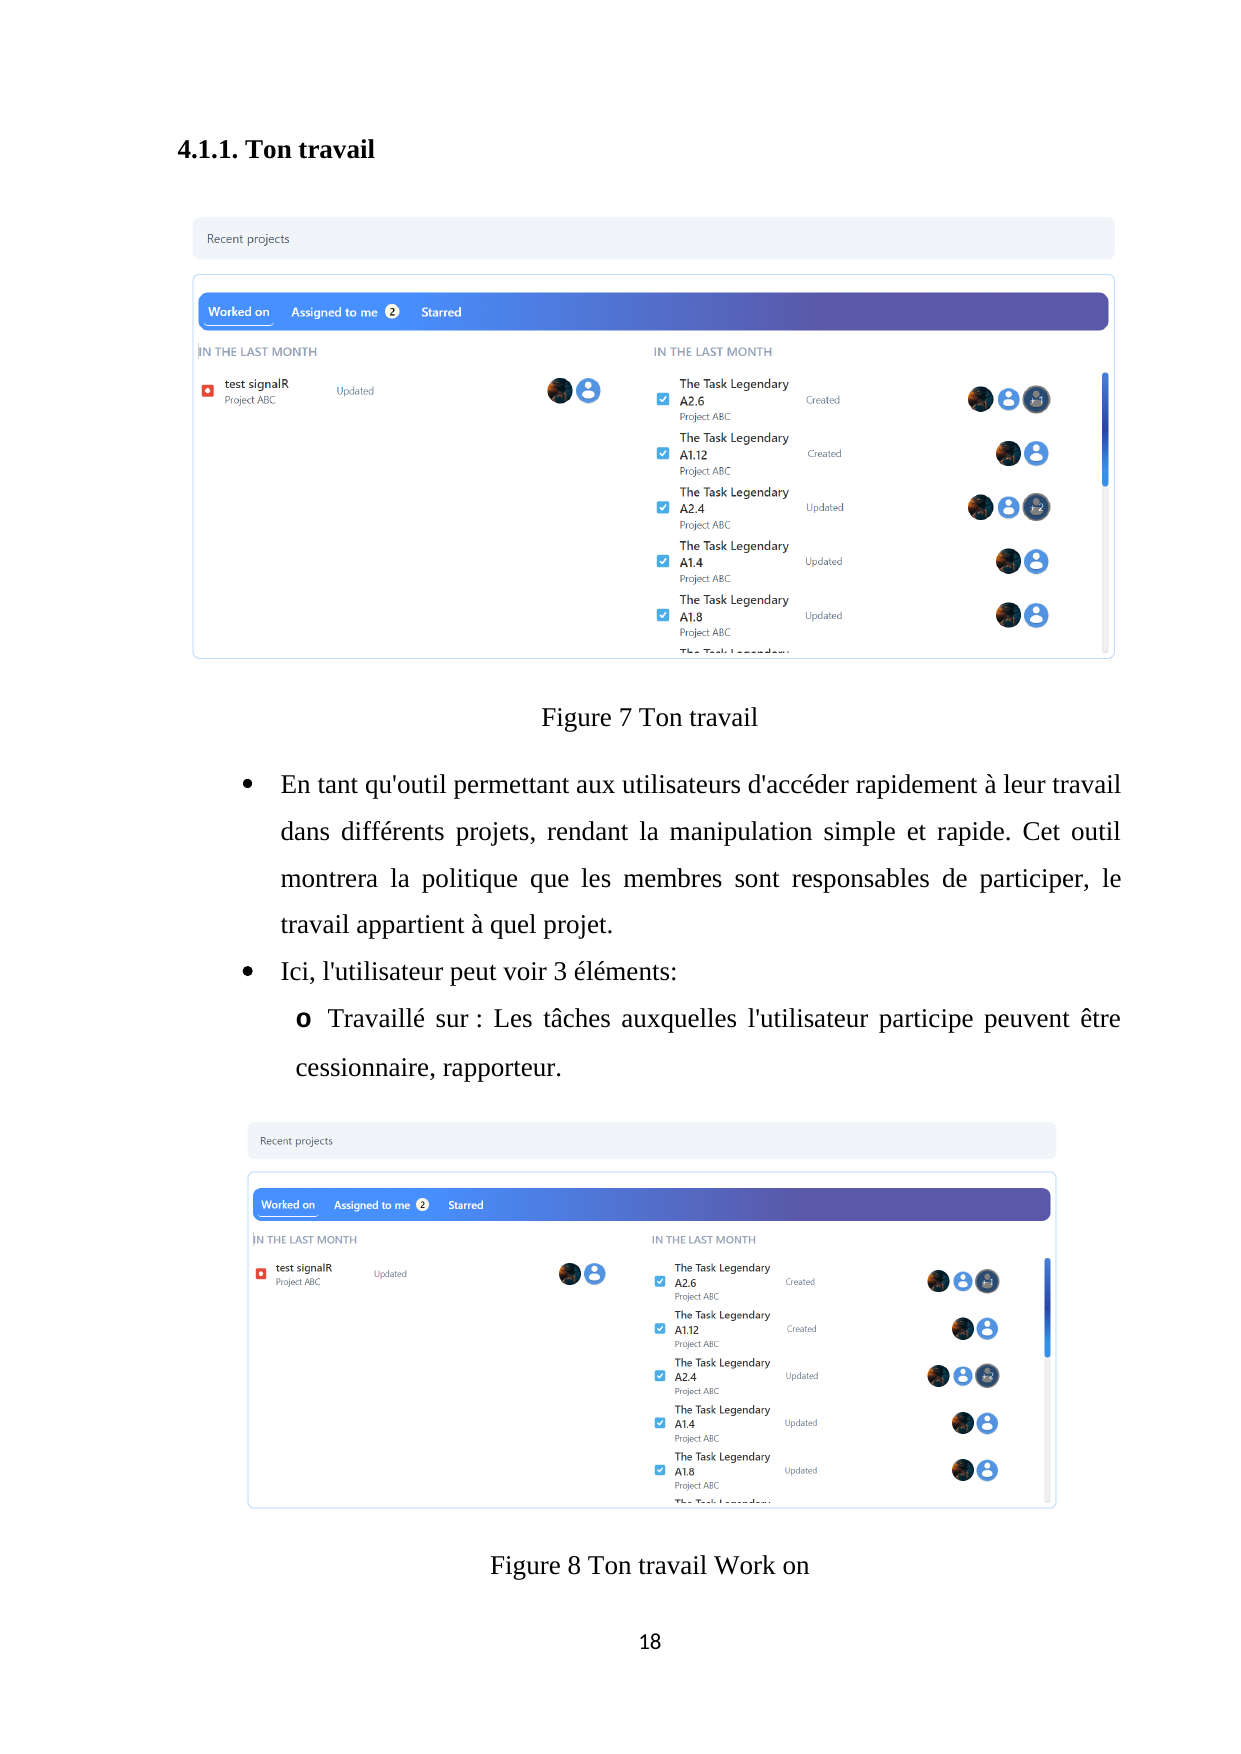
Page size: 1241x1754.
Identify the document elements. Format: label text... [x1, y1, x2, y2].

list Ici, l'utilisateur peut voir 3 éléments: [243, 955, 1122, 986]
list En tant qu'outil permettant aux utilisateurs d'accéder rapidement à leur travail dans différents projets, rendant la manipulation simple et rapide. Cet outil montrera la politique que les membres sont responsables de participer, le travail appartient à quel projet. [243, 768, 1122, 940]
list Travaillé sur : Les tâches auxquelles l'utilisateur participe peuvent être cessionnaire, rapporteur. [295, 1002, 1122, 1082]
text Figure 8 Ton travail Work on [177, 1549, 1122, 1580]
text Figure 7 Ton travail [177, 701, 1122, 732]
picture [234, 1114, 1065, 1519]
picture [177, 208, 1125, 671]
subtitle 4.1.1. Ton travail [177, 133, 1122, 164]
